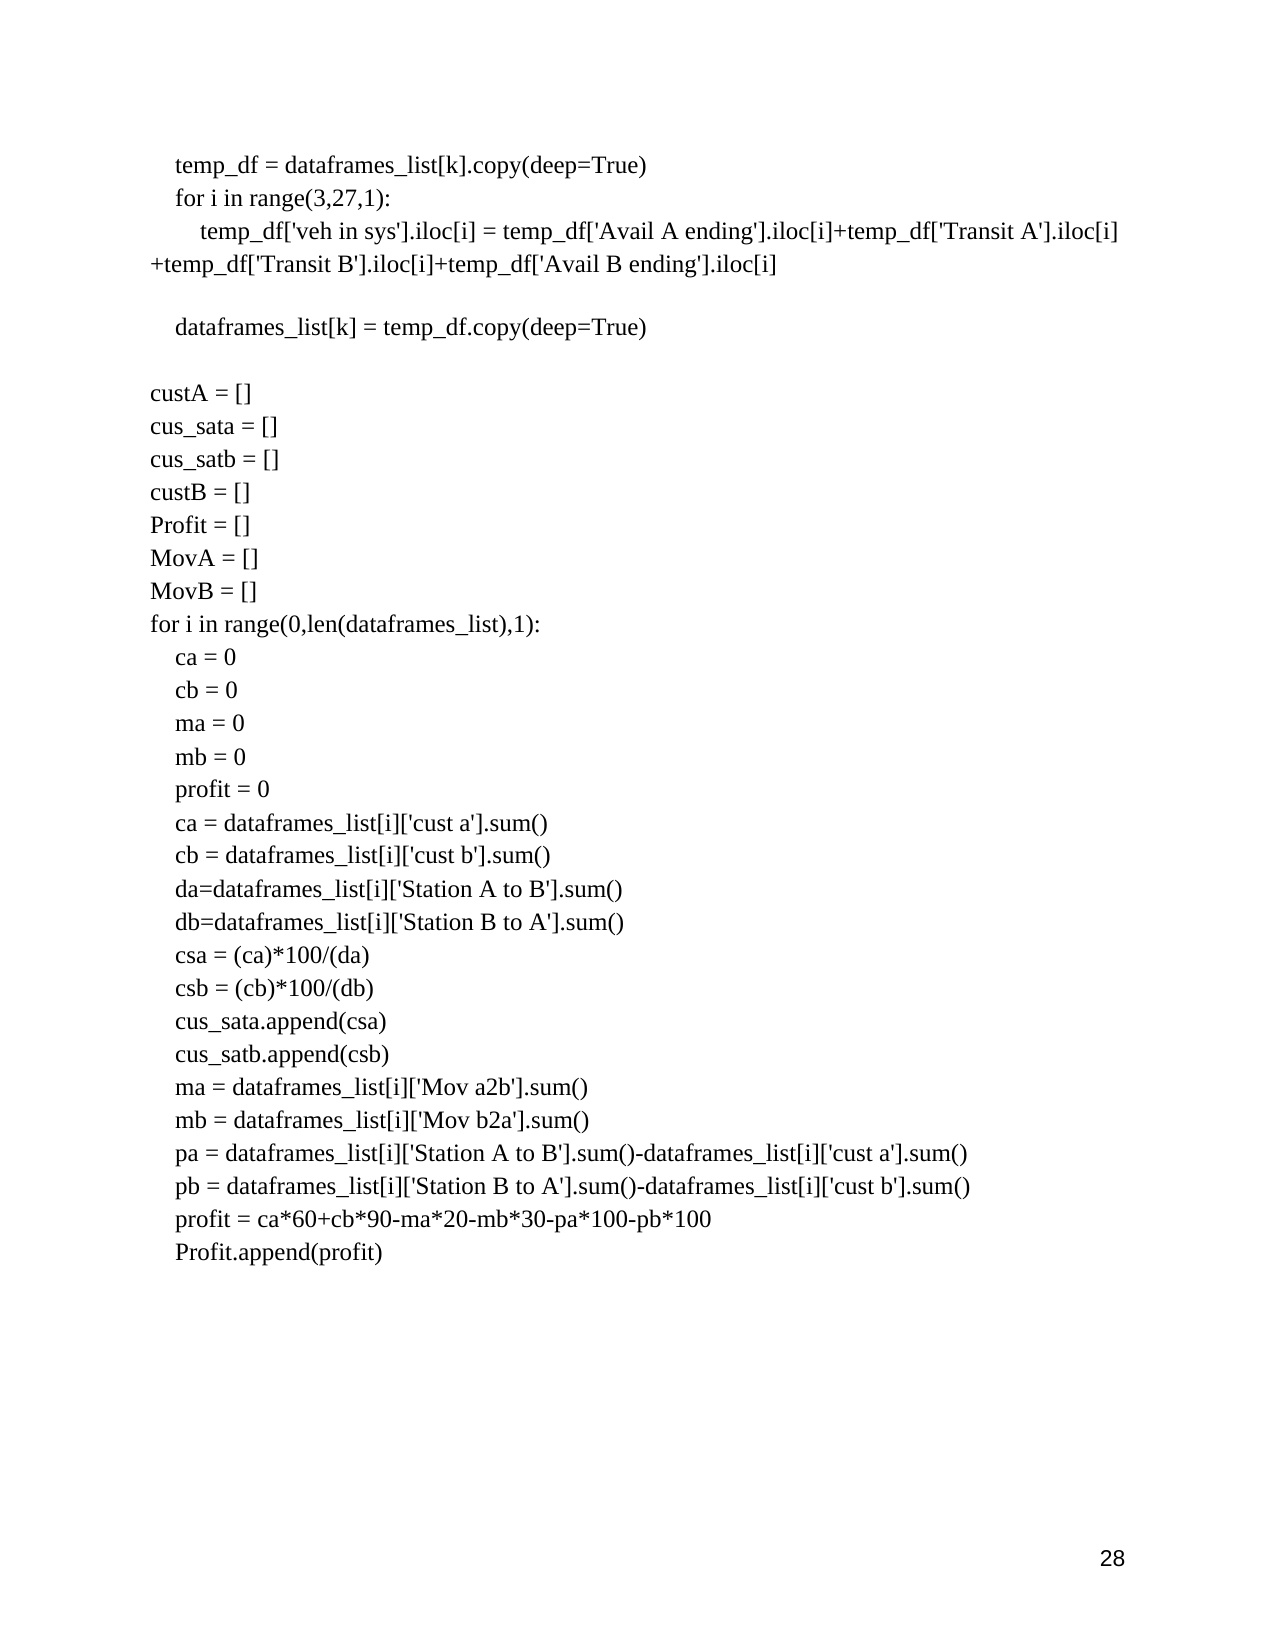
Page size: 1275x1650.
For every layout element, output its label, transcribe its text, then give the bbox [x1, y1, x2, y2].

text db=dataframes_list[i]['Station B to A'].sum() [150, 907, 1125, 935]
text dataframes_list[k] = temp_df.copy(deep=True) [150, 312, 1125, 341]
text profit = 0 [150, 774, 1125, 803]
text da=dataframes_list[i]['Station A to B'].sum() [150, 874, 1125, 902]
text cb = 0 [150, 676, 1125, 704]
text cus_satb = [] [150, 444, 1125, 473]
text mb = dataframes_list[i]['Mov b2a'].sum() [150, 1105, 1125, 1133]
text csb = (cb)*100/(db) [150, 973, 1125, 1001]
text mb = 0 [150, 742, 1125, 770]
text custB = [] [150, 477, 1125, 506]
text pa = dataframes_list[i]['Station A to B'].sum()-dataframes_list[i]['cust a'].sum() [150, 1138, 1125, 1167]
text MovA = [] [150, 543, 1125, 572]
text ma = dataframes_list[i]['Mov a2b'].sum() [150, 1072, 1125, 1101]
text temp_df['veh in sys'].iloc[i] = temp_df['Avail A ending'].iloc[i]+temp_df['Transit A'].iloc[i]+temp_df['Transit B'].iloc[i]+temp_df['Avail B ending'].iloc[i] [150, 216, 1125, 278]
text ca = dataframes_list[i]['cust a'].sum() [150, 808, 1125, 836]
text MovB = [] [150, 576, 1125, 605]
text Profit.append(profit) [150, 1237, 1125, 1266]
text for i in range(0,len(dataframes_list),1): [150, 609, 1125, 638]
text cus_satb.append(csb) [150, 1039, 1125, 1067]
text cus_sata = [] [150, 411, 1125, 440]
text cb = dataframes_list[i]['cust b'].sum() [150, 841, 1125, 869]
text cus_sata.append(csa) [150, 1006, 1125, 1034]
text csa = (ca)*100/(da) [150, 940, 1125, 968]
text custA = [] [150, 378, 1125, 407]
text ma = 0 [150, 708, 1125, 737]
text ca = 0 [150, 642, 1125, 671]
text for i in range(3,27,1): [150, 183, 1125, 212]
text profit = ca*60+cb*90-ma*20-mb*30-pa*100-pb*100 [150, 1204, 1125, 1233]
text temp_df = dataframes_list[k].copy(deep=True) [150, 150, 1125, 179]
text pb = dataframes_list[i]['Station B to A'].sum()-dataframes_list[i]['cust b'].sum() [150, 1171, 1125, 1199]
text Profit = [] [150, 510, 1125, 539]
